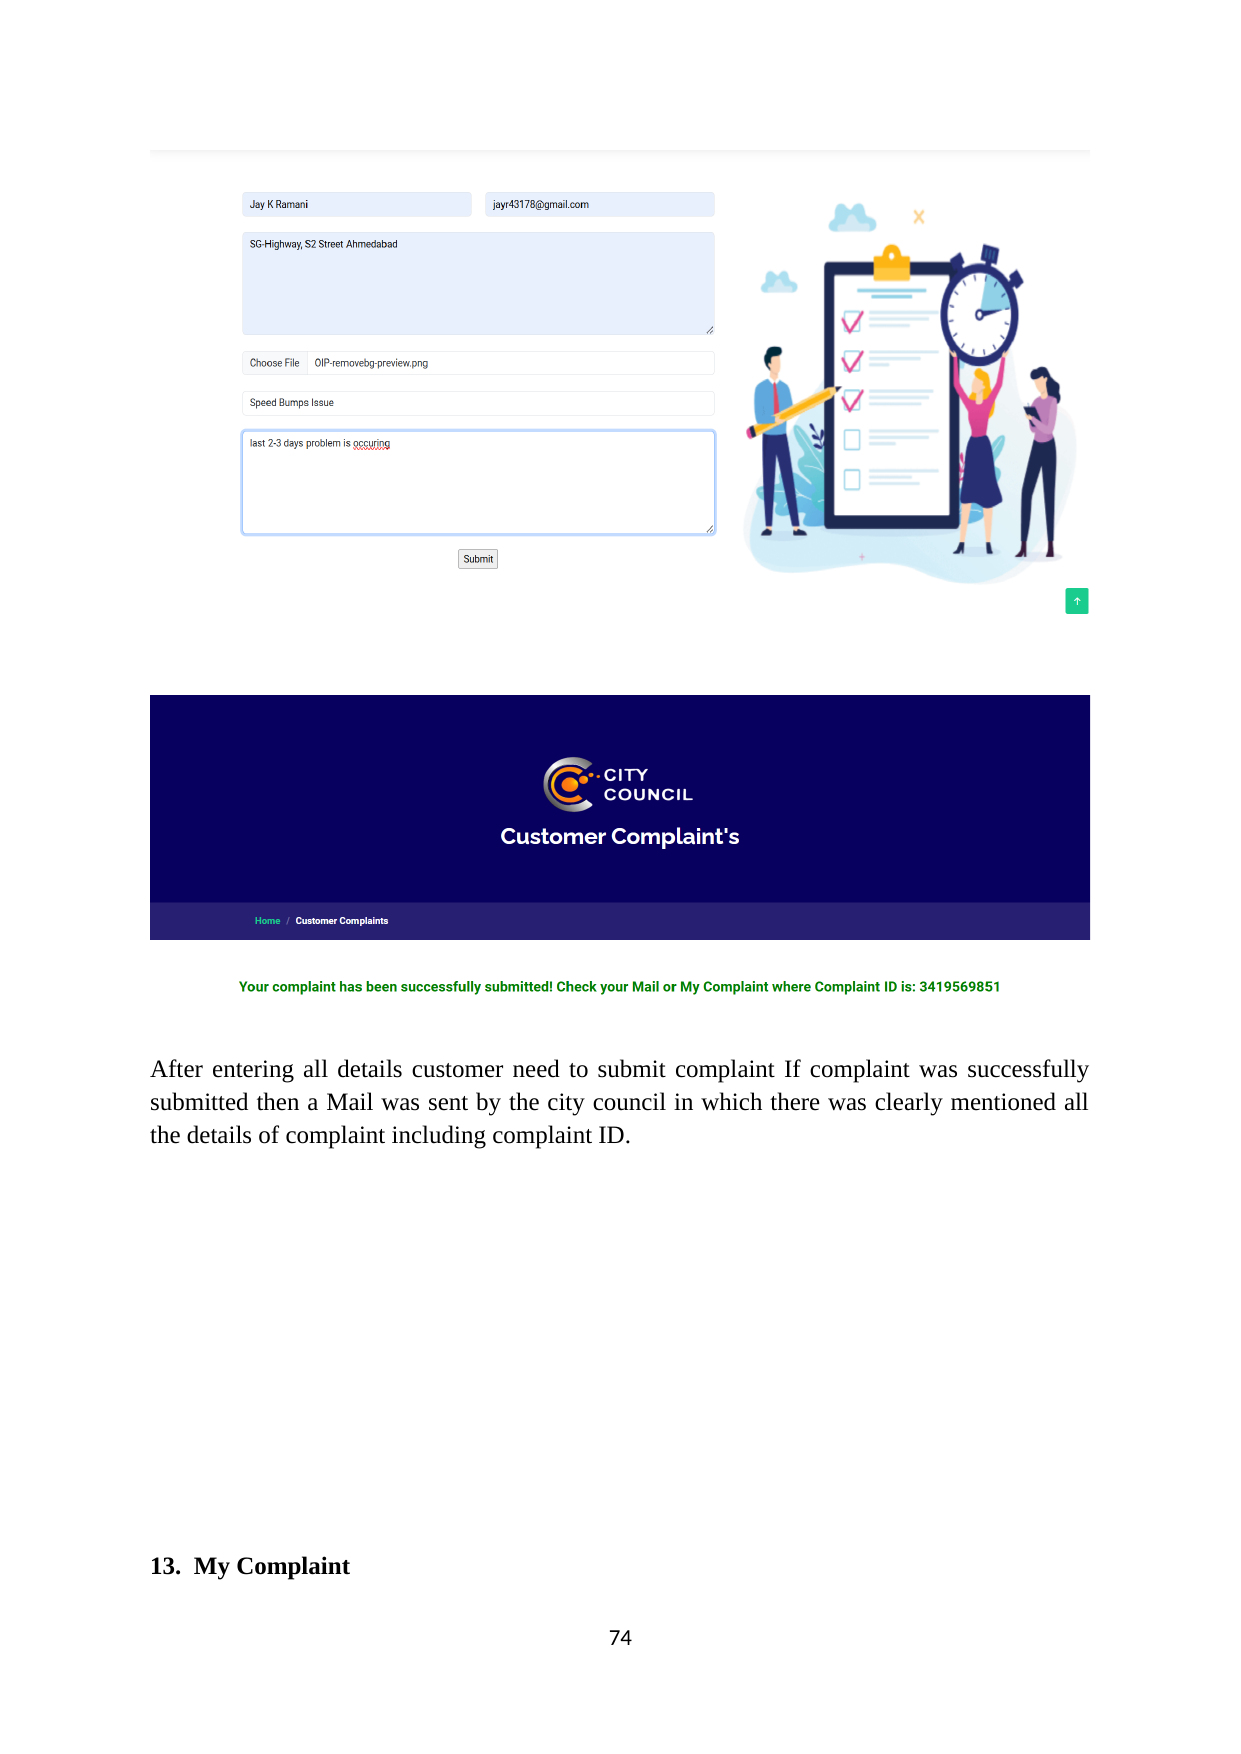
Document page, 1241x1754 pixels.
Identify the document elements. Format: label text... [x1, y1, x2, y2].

picture [150, 150, 1091, 617]
picture [150, 695, 1091, 1029]
text 13. My Complaint [150, 1551, 1090, 1579]
text After entering all details customer need to submit complaint If complaint was successfully submitted then a Mail was sent by the city council in which there was clearly mentioned all the details of complaint including complaint ID. [150, 1054, 1090, 1149]
